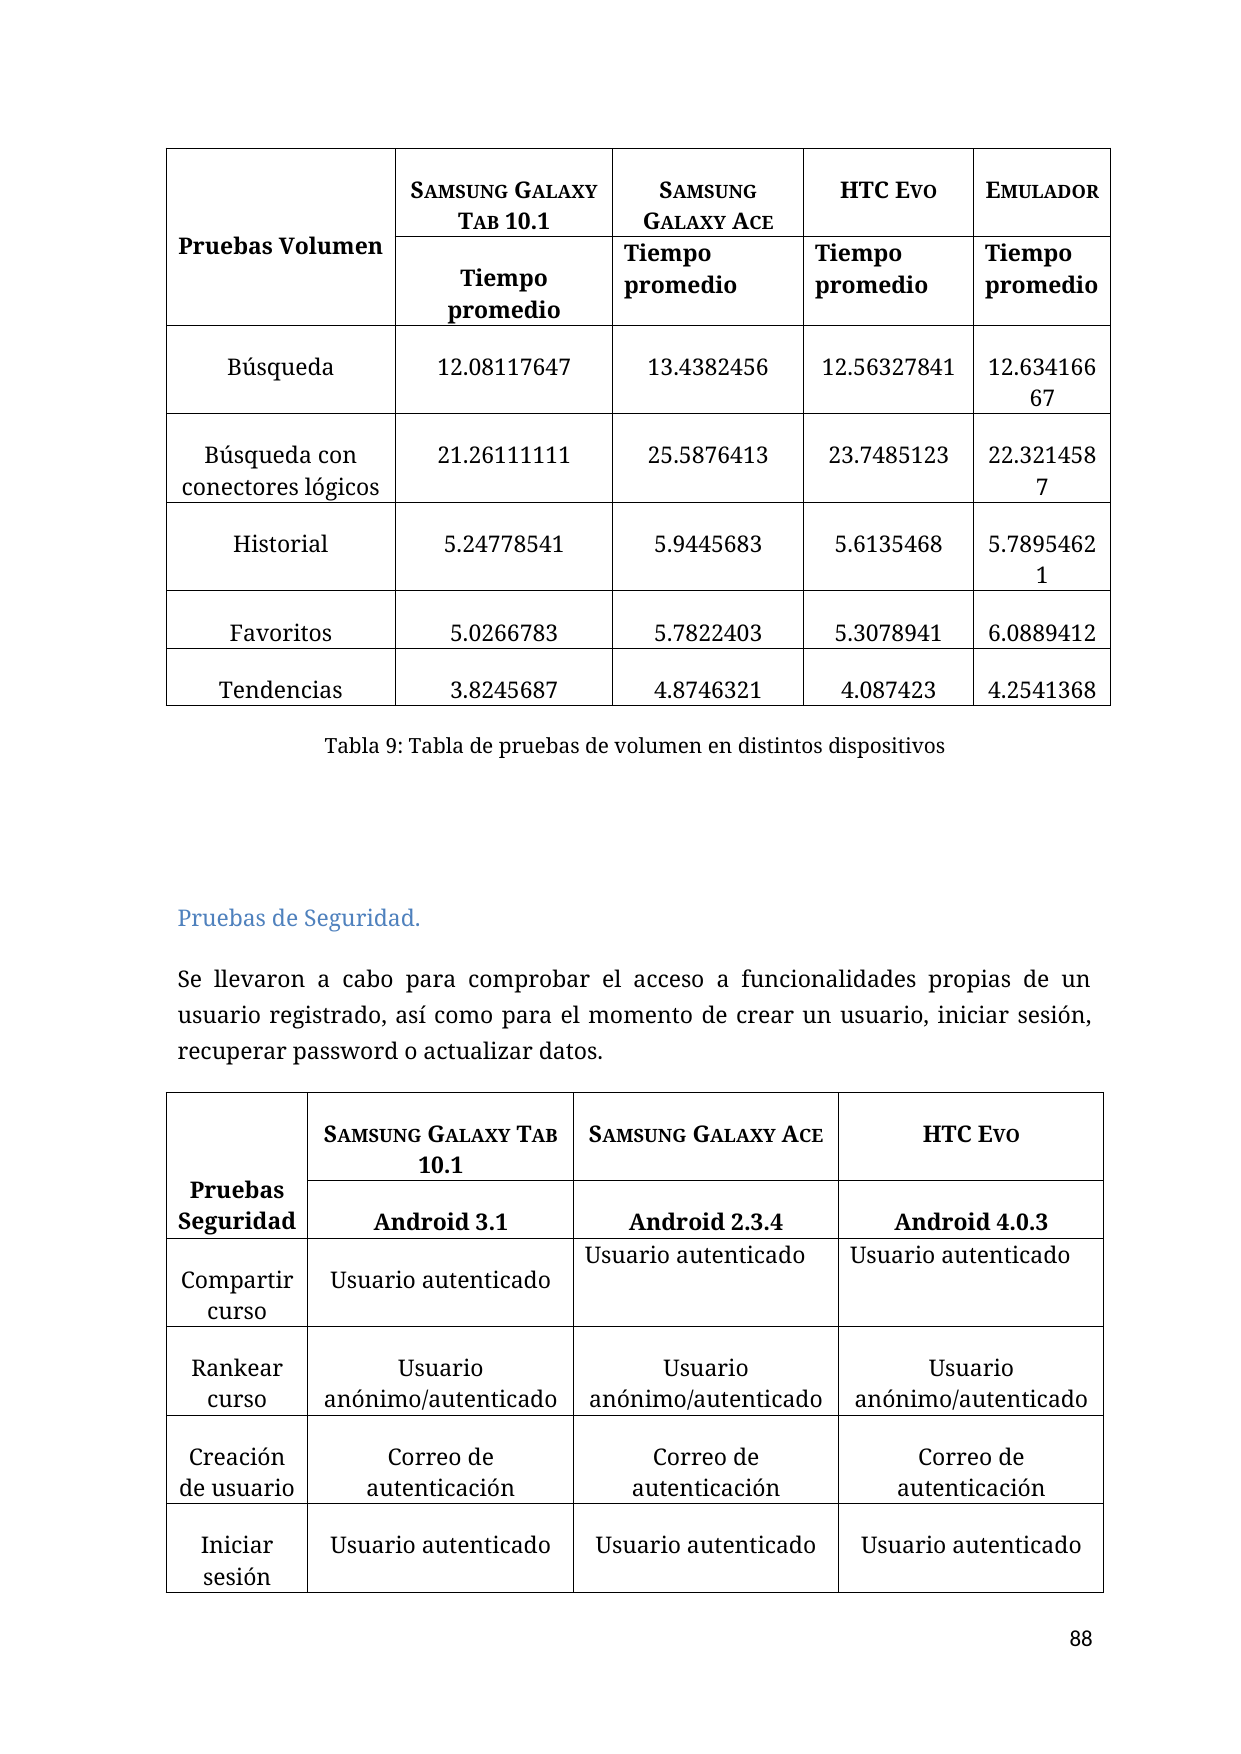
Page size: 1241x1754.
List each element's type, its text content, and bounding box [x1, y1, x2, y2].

table_cell Android 2.3.4 [574, 1181, 838, 1238]
table_cell Búsqueda [167, 326, 395, 413]
table_cell 23.7485123 [804, 414, 973, 502]
table_cell 4.8746321 [613, 649, 803, 705]
table_cell Usuario autenticado [574, 1504, 838, 1592]
table_cell 5.6135468 [804, 503, 973, 590]
table_cell Historial [167, 503, 395, 590]
table_cell 5.9445683 [613, 503, 803, 590]
table_cell 4.087423 [804, 649, 973, 705]
table_cell Android 3.1 [308, 1181, 573, 1238]
table_cell 21.26111111 [396, 414, 612, 502]
table_header Samsung Galaxy Tab 10.1 [396, 149, 612, 236]
table_header Emulador [974, 149, 1110, 236]
table_cell Búsqueda con conectores lógicos [167, 414, 395, 502]
table_header Samsung Galaxy Ace [574, 1093, 838, 1180]
table_header Samsung Galaxy Ace [613, 149, 803, 236]
table_cell Usuario autenticado [308, 1239, 573, 1326]
table_cell 5.0266783 [396, 591, 612, 648]
table_cell Usuario autenticado [308, 1504, 573, 1592]
table_cell Tiempo promedio [396, 237, 612, 325]
table_cell Usuario anónimo/autenticado [308, 1327, 573, 1415]
table_cell Correo de autenticación [839, 1416, 1103, 1503]
text Se llevaron a cabo para comprobar el acceso a funcionalidades propias de un usuario registrado, así como para el momento de crear un usuario, iniciar sesión, recuperar password o actualizar datos. [177, 963, 1092, 1066]
table_cell Usuario autenticado [574, 1239, 838, 1326]
table_cell Tiempo promedio [974, 237, 1110, 325]
table_cell Correo de autenticación [308, 1416, 573, 1503]
table_cell 5.3078941 [804, 591, 973, 648]
table_cell Correo de autenticación [574, 1416, 838, 1503]
table_cell 25.5876413 [613, 414, 803, 502]
table_cell 22.3214587 [974, 414, 1110, 502]
table_cell 13.4382456 [613, 326, 803, 413]
table_cell 12.56327841 [804, 326, 973, 413]
table_cell 5.78954621 [974, 503, 1110, 590]
table_cell 5.24778541 [396, 503, 612, 590]
table_cell Usuario anónimo/autenticado [574, 1327, 838, 1415]
table_cell Rankear curso [167, 1327, 307, 1415]
table_cell Usuario anónimo/autenticado [839, 1327, 1103, 1415]
table_cell 4.2541368 [974, 649, 1110, 705]
table_cell Compartir curso [167, 1239, 307, 1326]
table_header Samsung Galaxy Tab 10.1 [308, 1093, 573, 1180]
table_cell 5.7822403 [613, 591, 803, 648]
table_cell Tiempo promedio [613, 237, 803, 325]
table_header HTC Evo [804, 149, 973, 236]
table_cell Tendencias [167, 649, 395, 705]
table_header HTC Evo [839, 1093, 1103, 1180]
table_cell Creación de usuario [167, 1416, 307, 1503]
table_cell Usuario autenticado [839, 1239, 1103, 1326]
table_cell Iniciar sesión [167, 1504, 307, 1592]
table_cell Favoritos [167, 591, 395, 648]
table_cell 12.08117647 [396, 326, 612, 413]
table_cell Usuario autenticado [839, 1504, 1103, 1592]
table_cell 3.8245687 [396, 649, 612, 705]
table_cell 12.63416667 [974, 326, 1110, 413]
table_header Pruebas Seguridad [167, 1093, 307, 1238]
table_cell 6.0889412 [974, 591, 1110, 648]
table_cell Android 4.0.3 [839, 1181, 1103, 1238]
subtitle Pruebas de Seguridad. [177, 902, 1092, 933]
table_cell Tiempo promedio [804, 237, 973, 325]
text Tabla 9: Tabla de pruebas de volumen en distintos dispositivos [177, 731, 1092, 759]
table_header Pruebas Volumen [167, 149, 395, 325]
